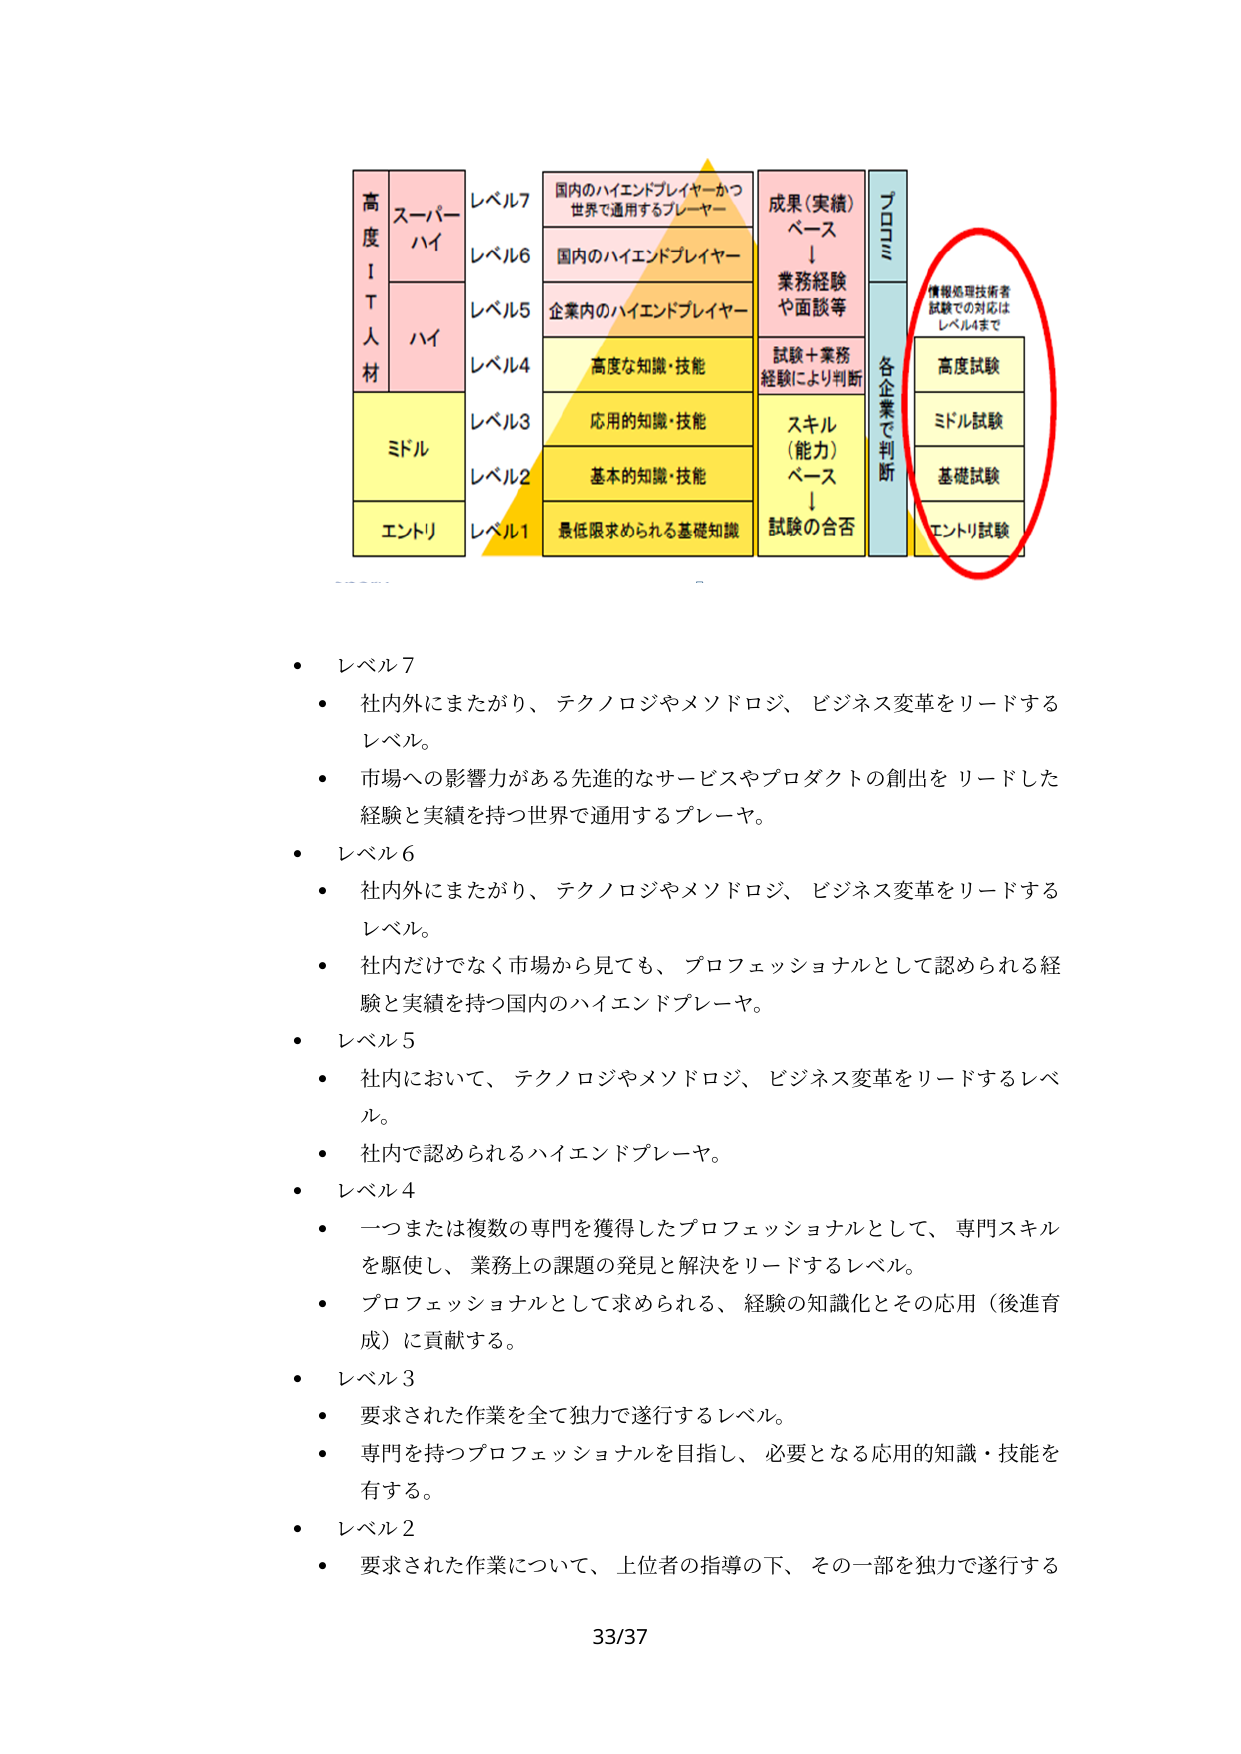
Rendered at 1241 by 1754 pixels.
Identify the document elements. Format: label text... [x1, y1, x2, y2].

list レベル３ [294, 1358, 1063, 1396]
list レベル４ [294, 1171, 1063, 1208]
picture [335, 158, 1063, 583]
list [319, 1546, 1063, 1583]
list レベル６ [294, 833, 1063, 871]
list 社内だけでなく市場から見ても、 プロフェッショナルとして認められる経験と実績を持つ国内のハイエンドプレーヤ。 [319, 946, 1063, 1021]
list 専門を持つプロフェッショナルを目指し、 必要となる応用的知識・技能を有する。 [319, 1433, 1063, 1508]
list プロフェッショナルとして求められる、 経験の知識化とその応用（後進育成）に貢献する。 [319, 1283, 1063, 1358]
list 社内において、 テクノロジやメソドロジ、 ビジネス変革をリードするレベル。 [319, 1058, 1063, 1133]
list 一つまたは複数の専門を獲得したプロフェッショナルとして、 専門スキルを駆使し、 業務上の課題の発見と解決をリードするレベル。 [319, 1208, 1063, 1283]
list 市場への影響力がある先進的なサービスやプロダクトの創出を リードした経験と実績を持つ世界で通用するプレーヤ。 [319, 758, 1063, 833]
list 社内外にまたがり、 テクノロジやメソドロジ、 ビジネス変革をリードするレベル。 [319, 871, 1063, 946]
list レベル２ [294, 1508, 1063, 1546]
list レベル５ [294, 1021, 1063, 1058]
list 社内で認められるハイエンドプレーヤ。 [319, 1133, 1063, 1171]
list 要求された作業を全て独力で遂行するレベル。 [319, 1396, 1063, 1433]
list 社内外にまたがり、 テクノロジやメソドロジ、 ビジネス変革をリードするレベル。 [319, 683, 1063, 758]
list レベル７ [294, 646, 1063, 683]
